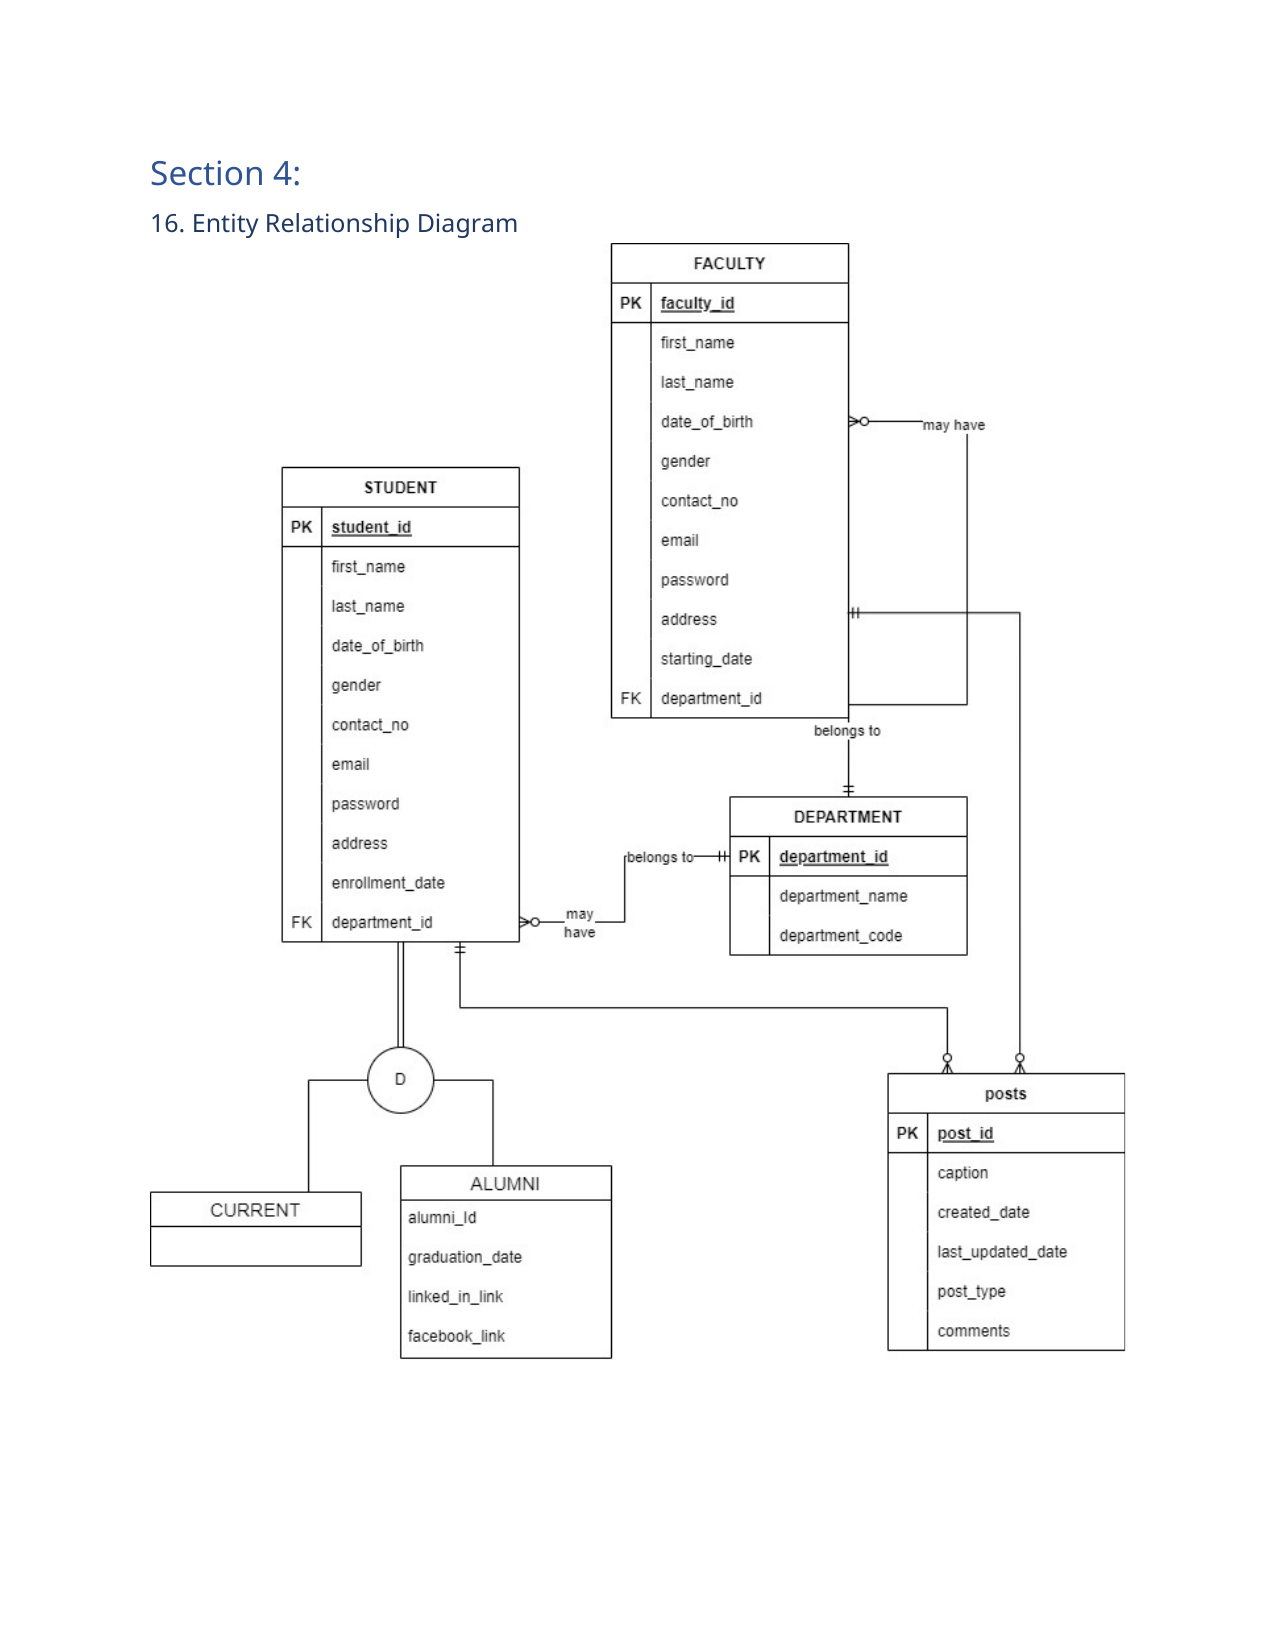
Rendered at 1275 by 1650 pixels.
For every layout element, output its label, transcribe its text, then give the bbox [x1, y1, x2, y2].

subtitle Section 4: [150, 150, 1125, 195]
subtitle 16. Entity Relationship Diagram [150, 205, 1125, 239]
picture [150, 243, 1125, 1363]
